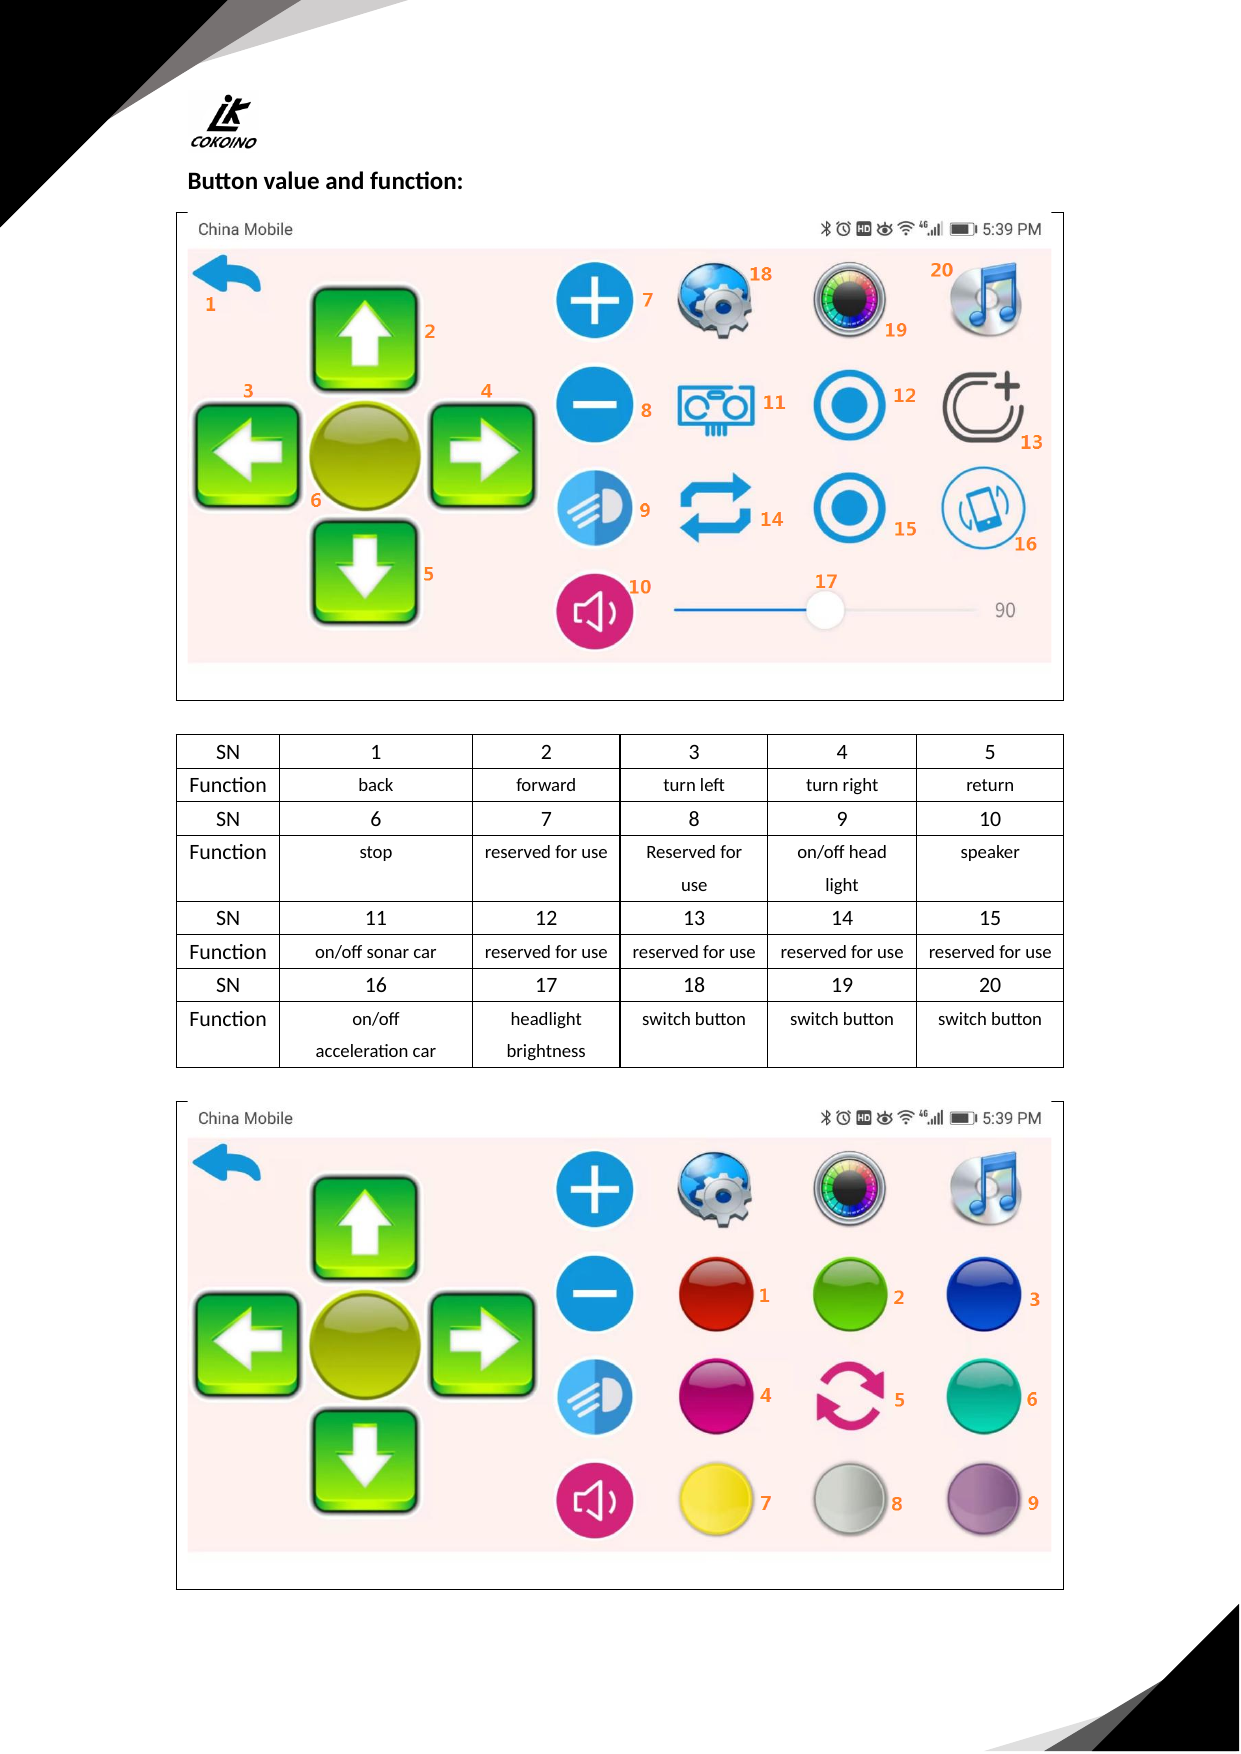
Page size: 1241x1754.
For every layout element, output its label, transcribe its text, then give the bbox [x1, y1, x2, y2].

table_cell 8 [621, 802, 767, 834]
table_cell back [280, 769, 472, 801]
text Button value and function: [187, 164, 1053, 197]
table_cell 9 [768, 802, 916, 834]
table_cell SN [177, 902, 279, 934]
table_cell return [917, 769, 1063, 801]
table_header 1 [280, 735, 472, 767]
table_cell reserved for use [473, 935, 619, 968]
table_header SN [177, 735, 279, 767]
table_header 2 [473, 735, 619, 767]
table_header [177, 213, 1063, 700]
table_header 5 [917, 735, 1063, 767]
table_cell 11 [280, 902, 472, 934]
table_cell 17 [473, 969, 619, 1001]
table_cell Function [177, 836, 279, 901]
table_cell 18 [621, 969, 767, 1001]
table_cell turn right [768, 769, 916, 801]
picture [187, 90, 259, 153]
table_cell 14 [768, 902, 916, 934]
table_cell switch button [621, 1002, 767, 1067]
table_cell 12 [473, 902, 619, 934]
table_cell Function [177, 769, 279, 801]
table_cell on/off head light [768, 836, 916, 901]
table_header 4 [768, 735, 916, 767]
table_cell 16 [280, 969, 472, 1001]
table_cell 6 [280, 802, 472, 834]
table_cell 15 [917, 902, 1063, 934]
table_cell speaker [917, 836, 1063, 901]
table_cell Function [177, 1002, 279, 1067]
table_header [177, 1102, 1063, 1589]
table_cell stop [280, 836, 472, 901]
table_cell switch button [768, 1002, 916, 1067]
table_cell reserved for use [621, 935, 767, 968]
table_cell forward [473, 769, 619, 801]
table_cell Reserved for use [621, 836, 767, 901]
table_cell switch button [917, 1002, 1063, 1067]
picture [187, 1101, 1052, 1588]
table_cell 20 [917, 969, 1063, 1001]
picture [187, 212, 1052, 699]
table_cell headlight brightness [473, 1002, 619, 1067]
table_cell reserved for use [768, 935, 916, 968]
table_cell reserved for use [917, 935, 1063, 968]
table_cell Function [177, 935, 279, 968]
table_cell on/off sonar car [280, 935, 472, 968]
table_cell 13 [621, 902, 767, 934]
table_cell turn left [621, 769, 767, 801]
table_cell 7 [473, 802, 619, 834]
table_cell 19 [768, 969, 916, 1001]
table_cell SN [177, 802, 279, 834]
table_cell on/off acceleration car [280, 1002, 472, 1067]
table_header 3 [621, 735, 767, 767]
table_cell SN [177, 969, 279, 1001]
table_cell reserved for use [473, 836, 619, 901]
table_cell 10 [917, 802, 1063, 834]
